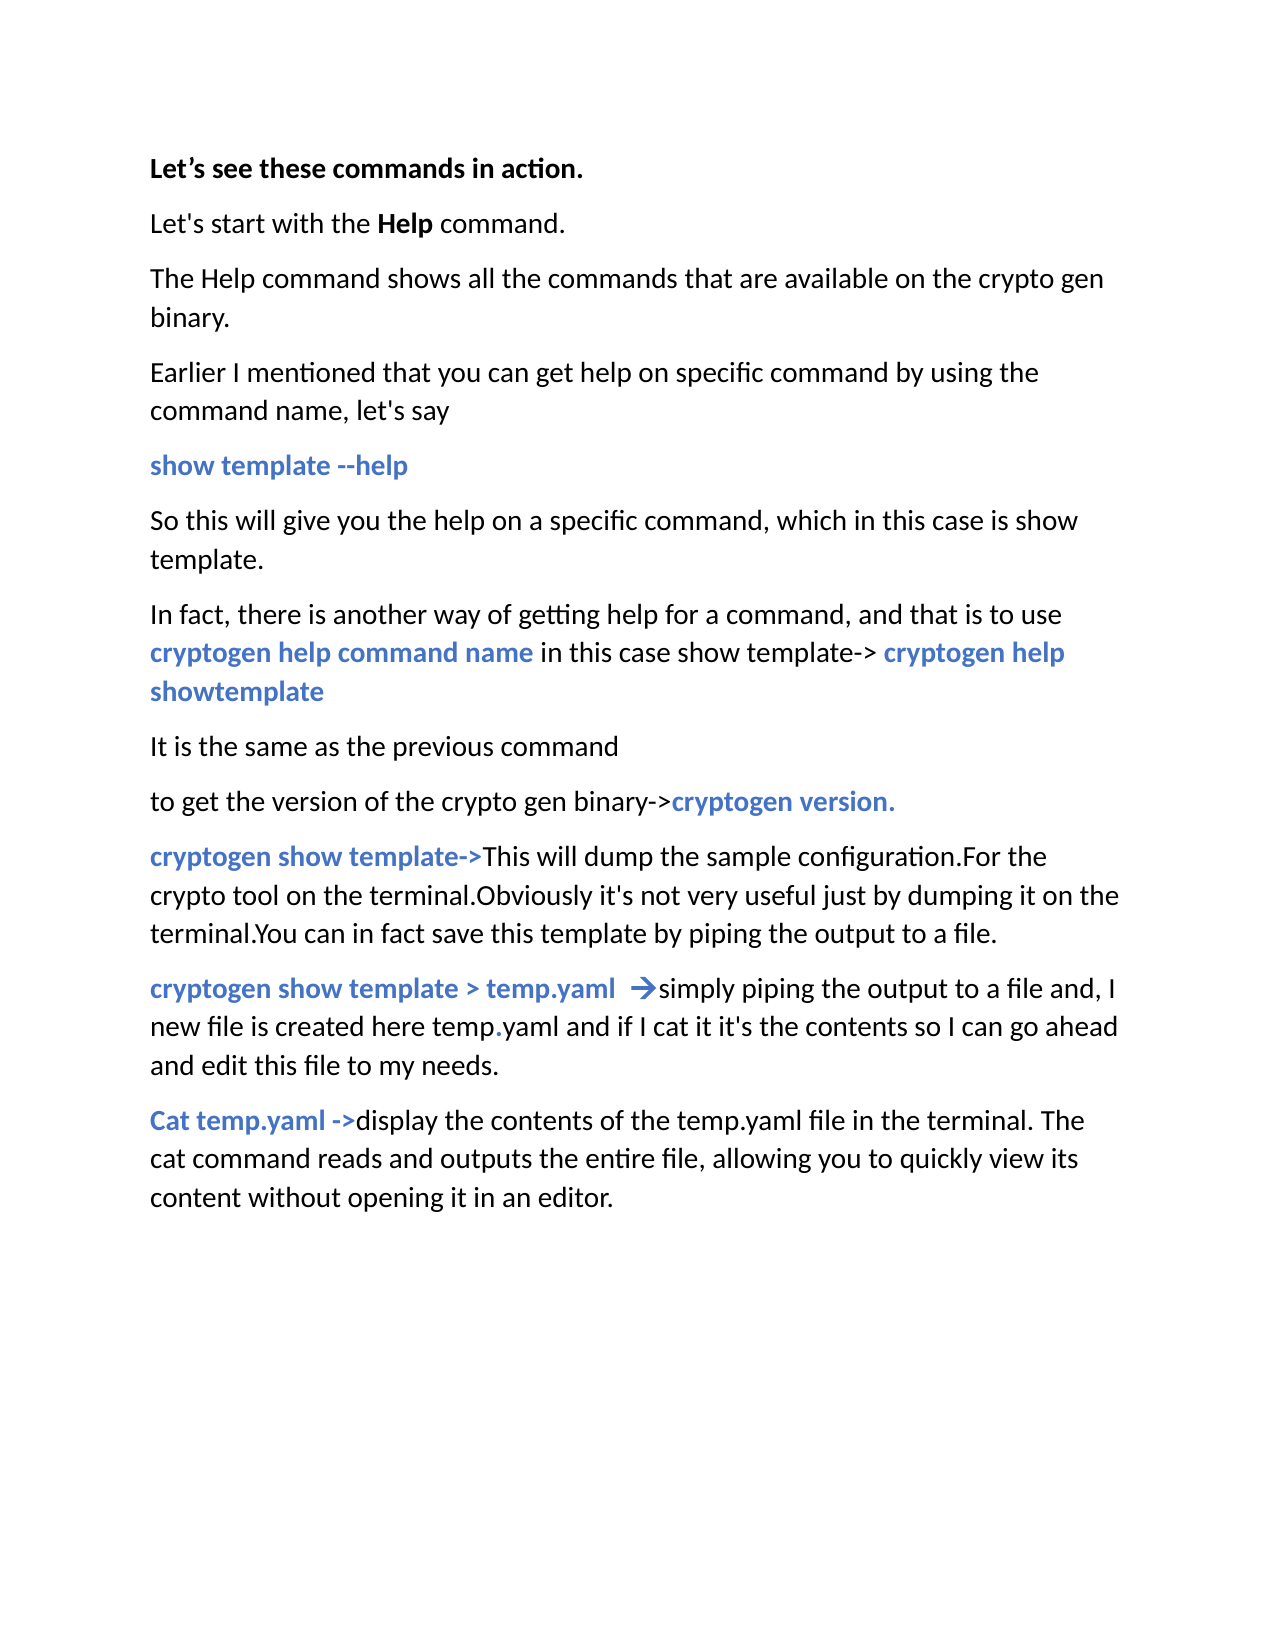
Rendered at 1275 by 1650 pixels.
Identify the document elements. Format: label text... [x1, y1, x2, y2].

text cryptogen show template > temp.yaml simply piping the output to a file and, I new file is created here temp.yaml and if I cat it it's the contents so I can go ahead and edit this file to my needs. [150, 970, 1125, 1083]
text In fact, there is another way of getting help for a command, and that is to use cryptogen help command name in this case show template-> cryptogen help showtemplate [150, 596, 1125, 708]
text Let’s see these commands in action. [150, 150, 1125, 186]
text So this will give you the help on a specific command, which in this case is show template. [150, 502, 1125, 576]
text It is the same as the previous command [150, 728, 1125, 763]
text show template --help [150, 447, 1125, 483]
text The Help command shows all the commands that are available on the crypto gen binary. [150, 260, 1125, 334]
text Earlier I mentioned that you can get help on specific command by using the command name, let's say [150, 354, 1125, 428]
text Let's start with the Help command. [150, 205, 1125, 241]
text to get the version of the crypto gen binary->cryptogen version. [150, 783, 1125, 819]
text Cat temp.yaml ->display the contents of the temp.yaml file in the terminal. The cat command reads and outputs the entire file, allowing you to quickly view its content without opening it in an editor. [150, 1102, 1125, 1214]
text cryptogen show template->This will dump the sample configuration.For the crypto tool on the terminal.Obviously it's not very useful just by dumping it on the terminal.You can in fact save this template by piping the output to a file. [150, 838, 1125, 951]
